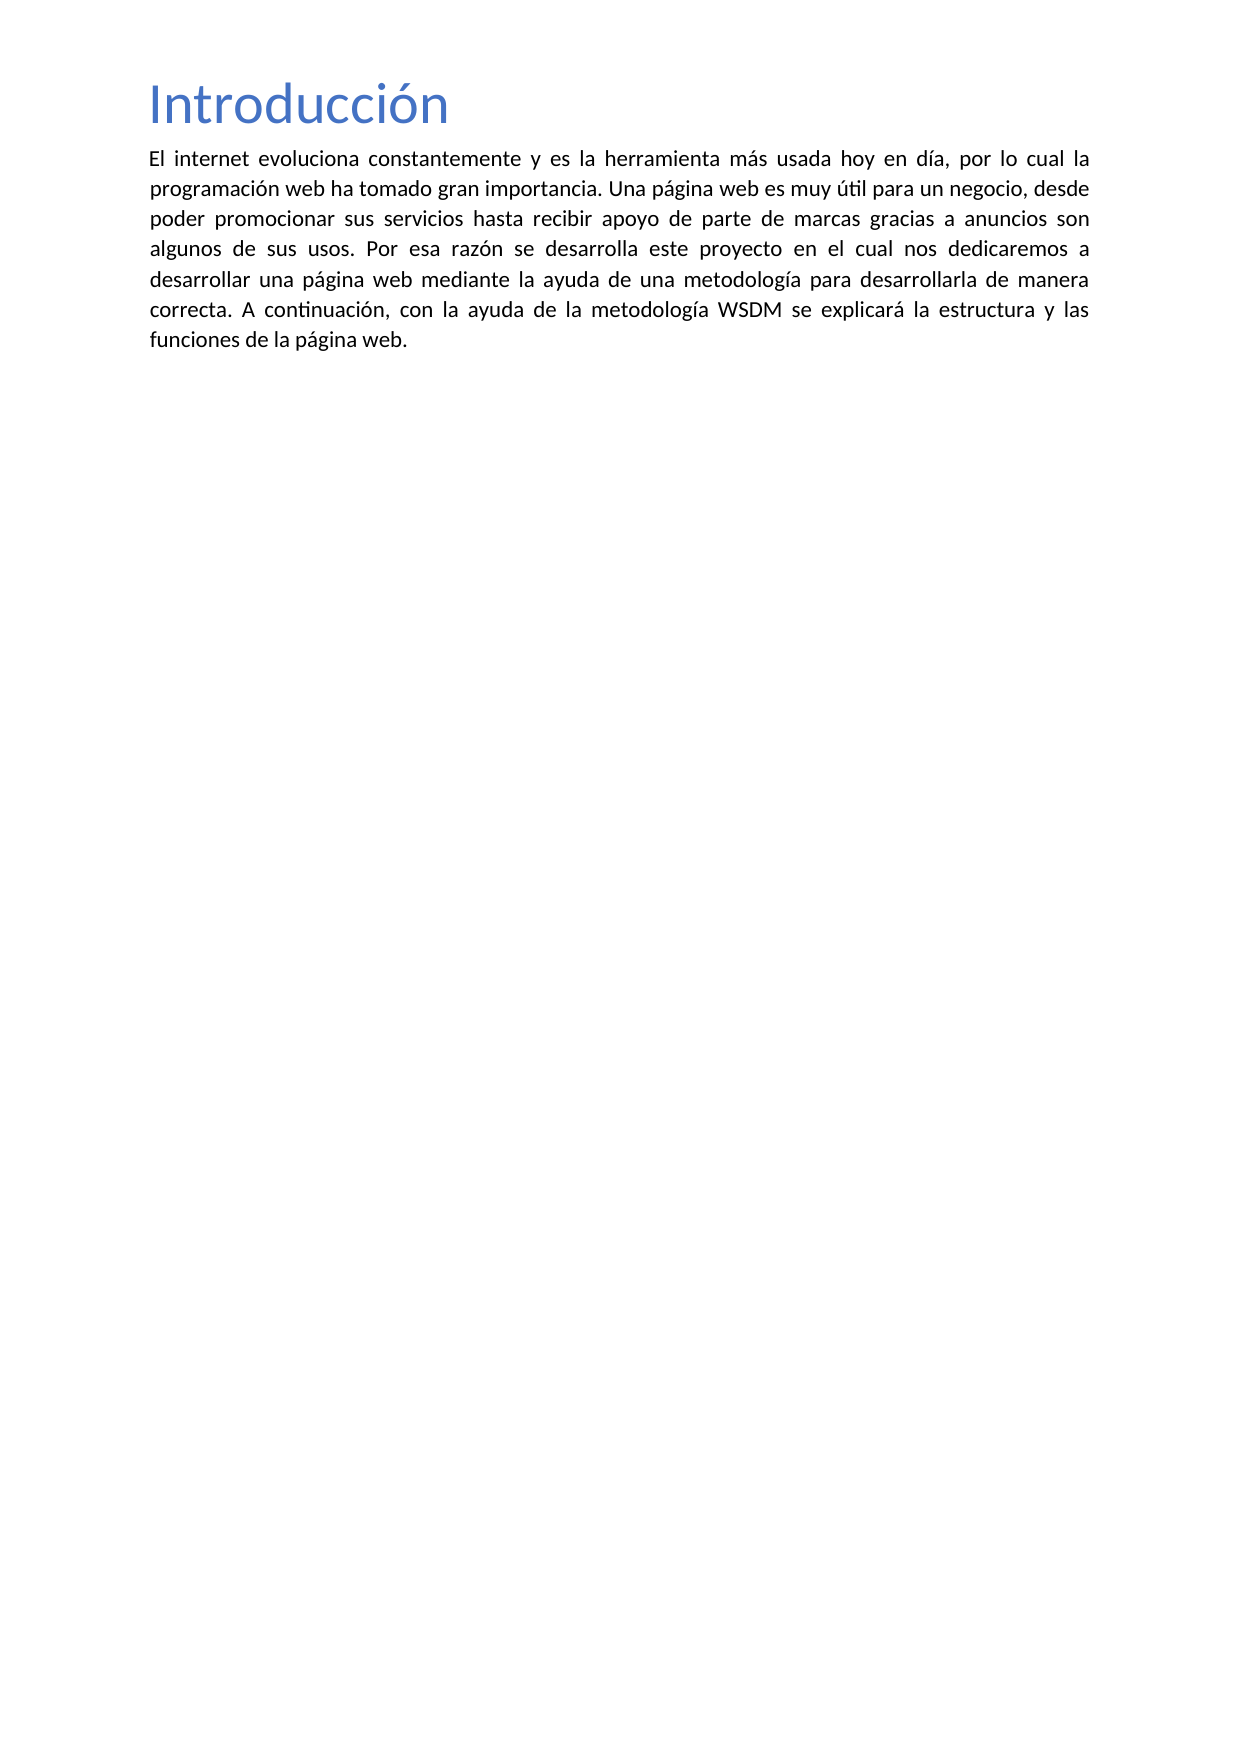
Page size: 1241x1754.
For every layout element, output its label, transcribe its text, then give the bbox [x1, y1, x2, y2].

subtitle Introducción [148, 67, 1090, 138]
text El internet evoluciona constantemente y es la herramienta más usada hoy en día, por lo cual la programación web ha tomado gran importancia. Una página web es muy útil para un negocio, desde poder promocionar sus servicios hasta recibir apoyo de parte de marcas gracias a anuncios son algunos de sus usos. Por esa razón se desarrolla este proyecto en el cual nos dedicaremos a desarrollar una página web mediante la ayuda de una metodología para desarrollarla de manera correcta. A continuación, con la ayuda de la metodología WSDM se explicará la estructura y las funciones de la página web. [148, 144, 1092, 353]
